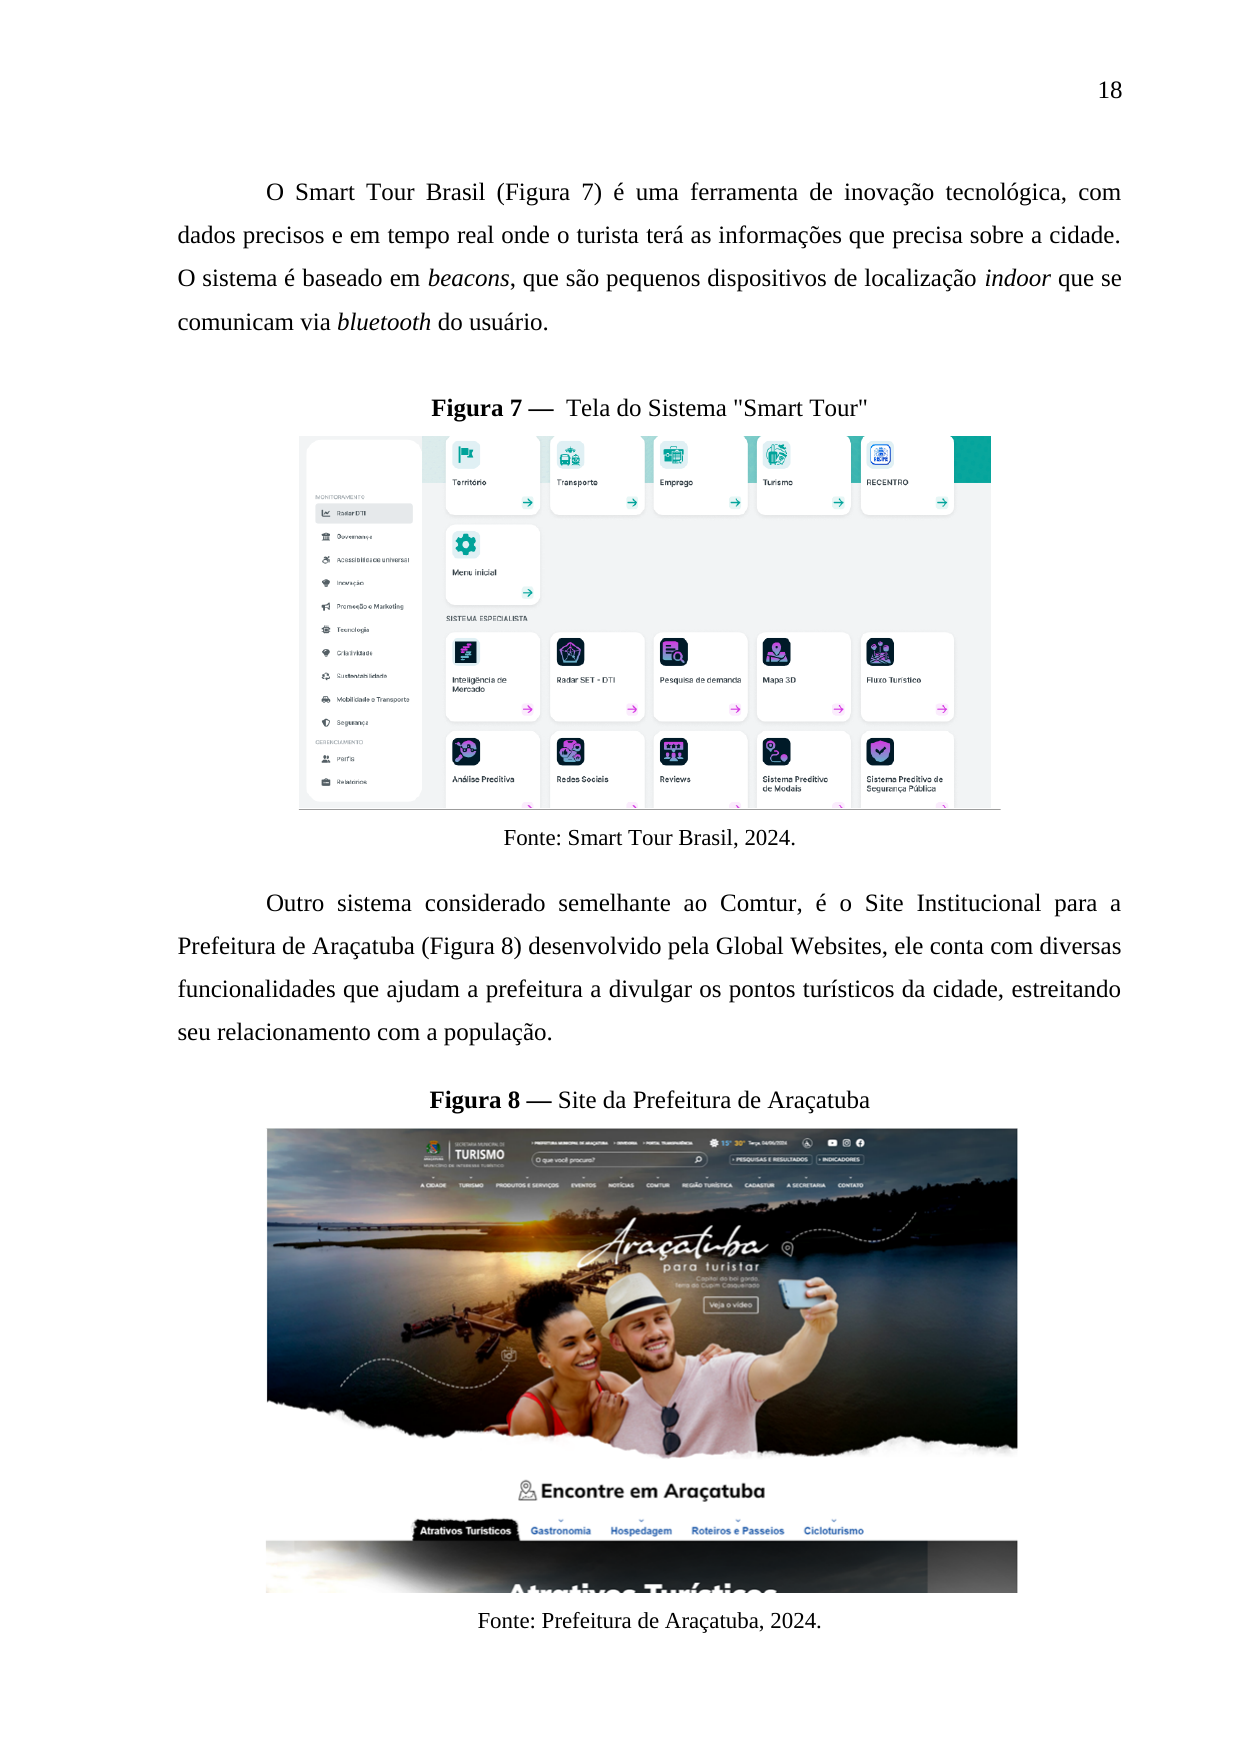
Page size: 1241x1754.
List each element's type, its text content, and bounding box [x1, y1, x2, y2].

text Outro sistema considerado semelhante ao Comtur, é o Site Institucional para a Prefeitura de Araçatuba (Figura 8) desenvolvido pela Global Websites, ele conta com diversas funcionalidades que ajudam a prefeitura a divulgar os pontos turísticos da cidade, estreitando seu relacionamento com a população. [177, 888, 1122, 1046]
picture [265, 1128, 1018, 1593]
text Fonte: Smart Tour Brasil, 2024. [177, 823, 1122, 850]
text Fonte: Prefeitura de Araçatuba, 2024. [177, 1607, 1122, 1633]
picture [298, 436, 1001, 810]
text O Smart Tour Brasil (Figura 7) é uma ferramenta de inovação tecnológica, com dados precisos e em tempo real onde o turista terá as informações que precisa sobre a cidade. O sistema é baseado em beacons, que são pequenos dispositivos de localização indoor que se comunicam via bluetooth do usuário. [177, 177, 1122, 335]
